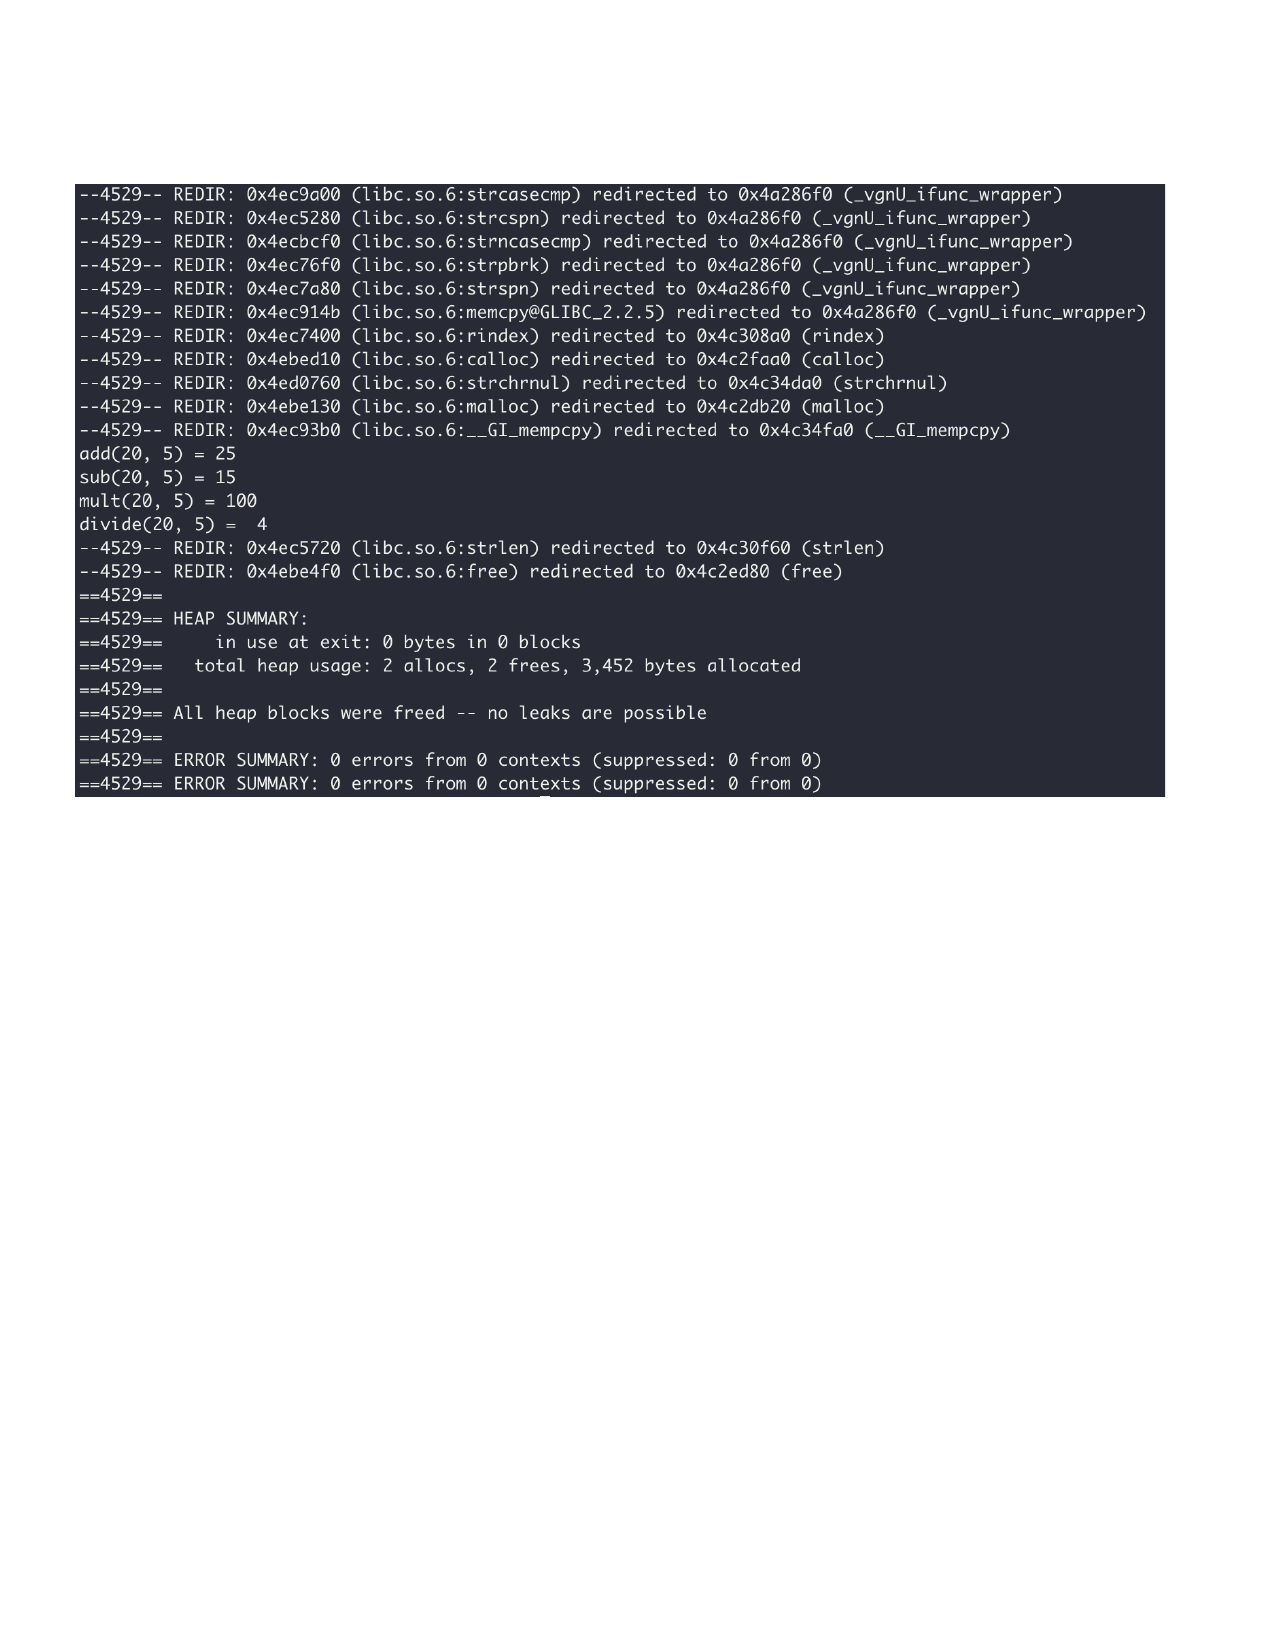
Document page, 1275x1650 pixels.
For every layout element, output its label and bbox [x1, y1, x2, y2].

picture [75, 184, 1166, 797]
